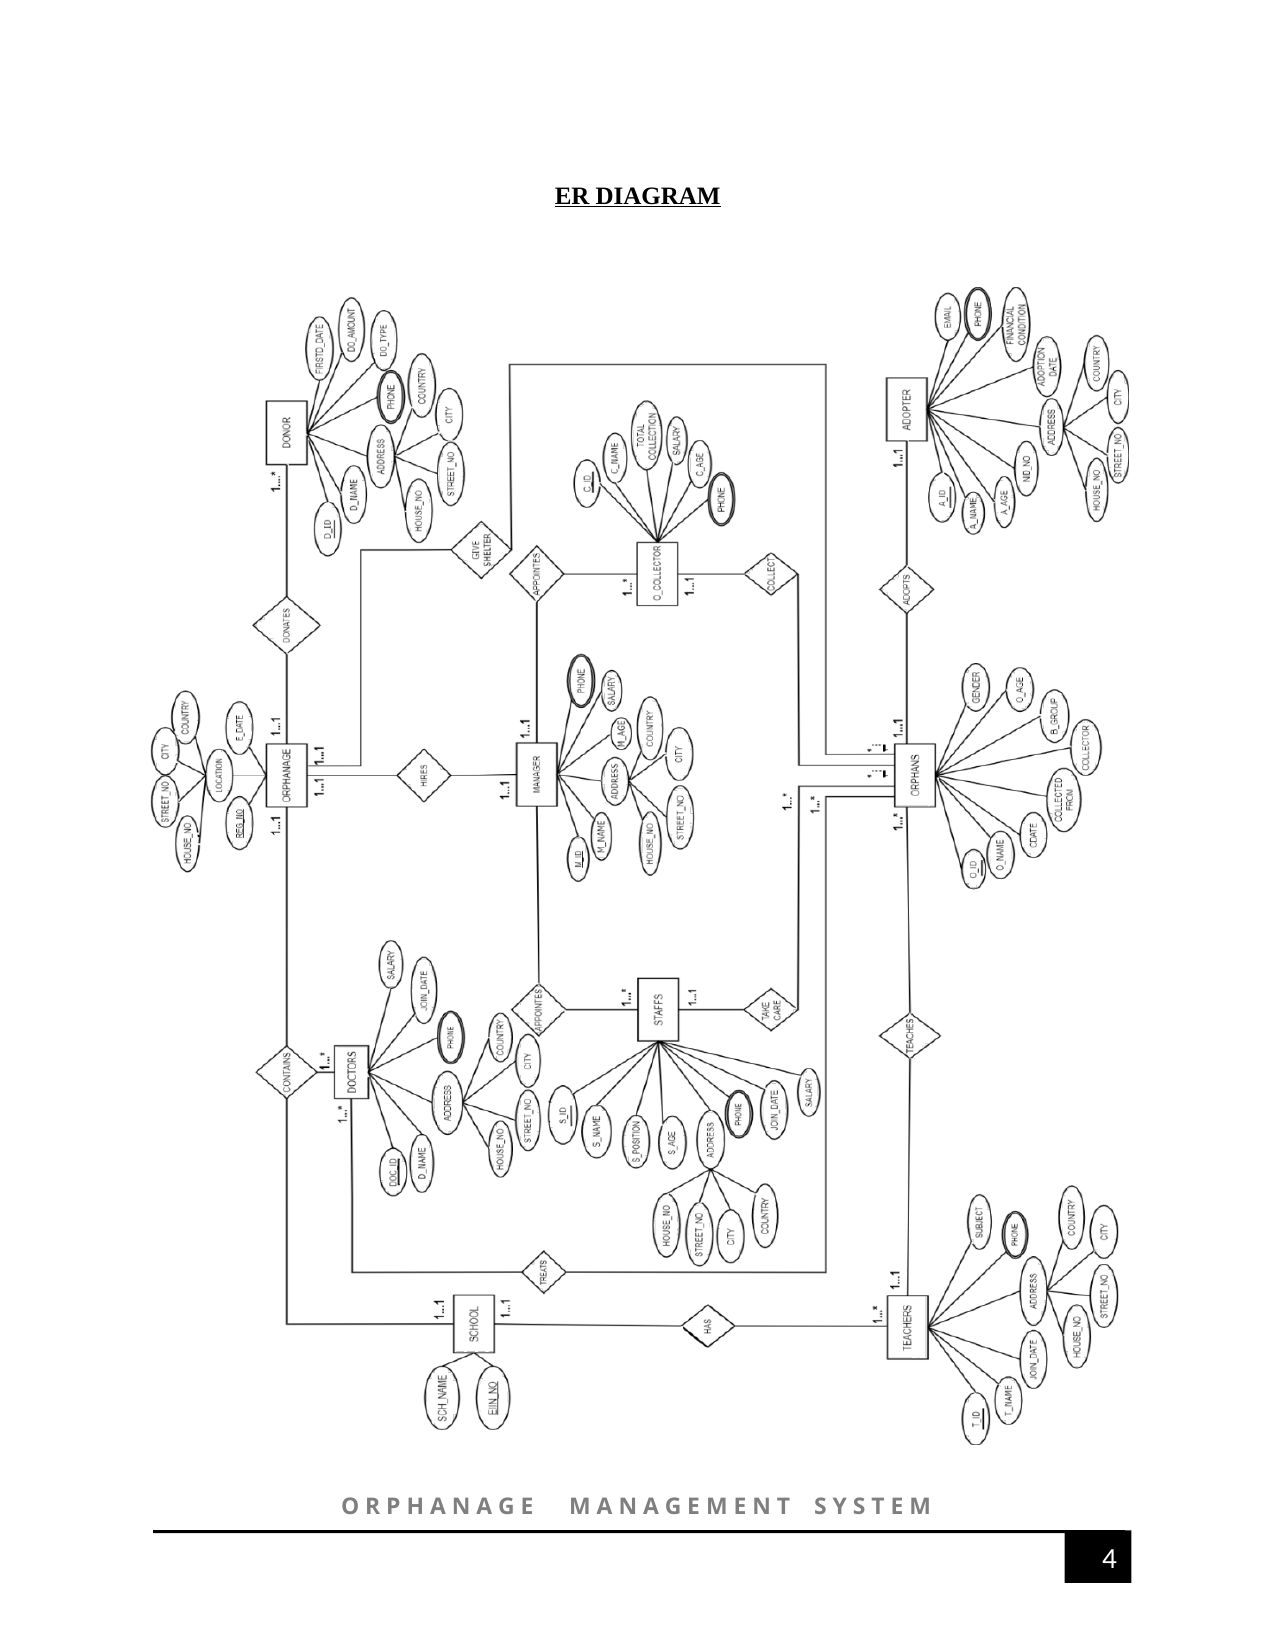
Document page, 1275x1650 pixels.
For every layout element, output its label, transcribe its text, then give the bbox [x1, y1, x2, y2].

picture [151, 288, 1129, 1444]
text ER DIAGRAM [150, 181, 1125, 210]
